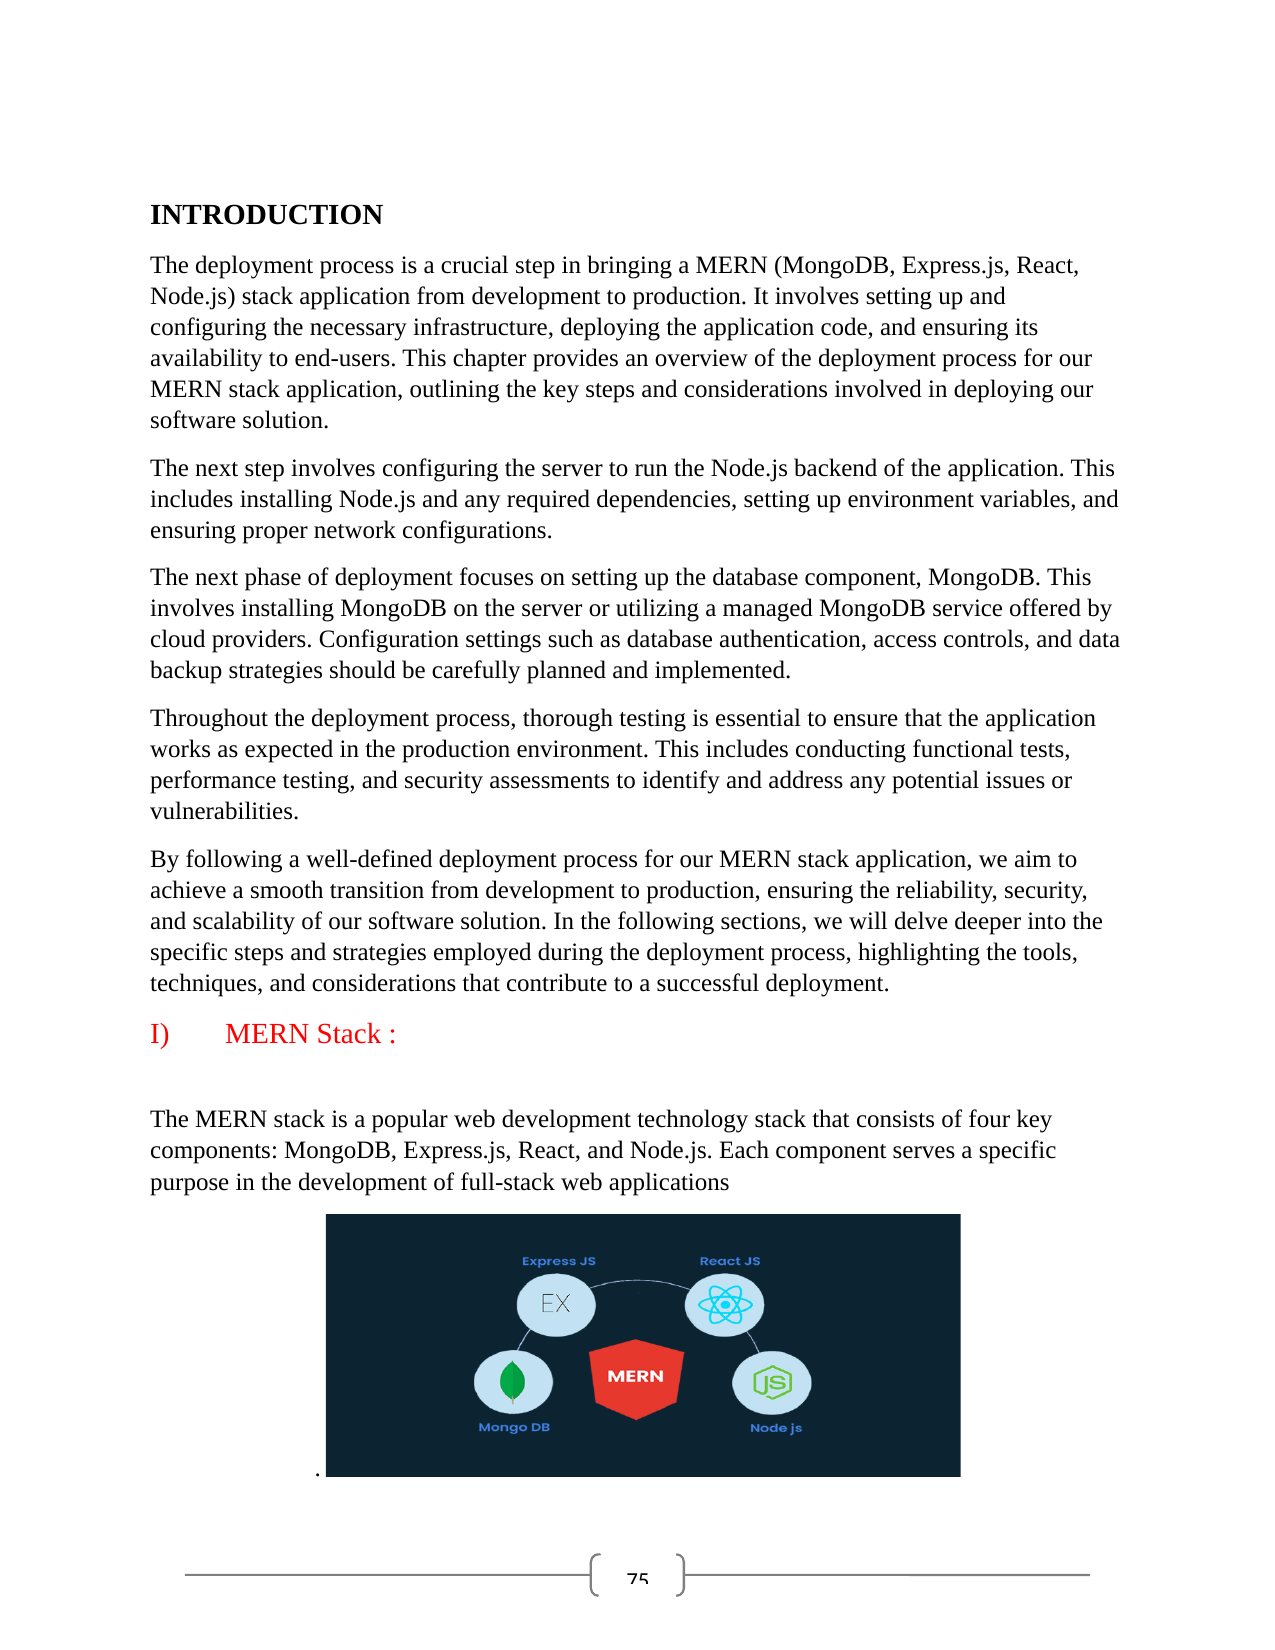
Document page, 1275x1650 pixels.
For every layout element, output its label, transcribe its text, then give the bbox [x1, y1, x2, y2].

picture [325, 1214, 961, 1477]
text The next step involves configuring the server to run the Node.js backend of the application. This includes installing Node.js and any required dependencies, setting up environment variables, and ensuring proper network configurations. [150, 453, 1125, 543]
text By following a well-defined deployment process for our MERN stack application, we aim to achieve a smooth transition from development to production, ensuring the reliability, security, and scalability of our software solution. In the following sections, we will delve deeper into the specific steps and strategies employed during the deployment process, highlighting the tools, techniques, and considerations that contribute to a successful deployment. [150, 844, 1125, 997]
list MERN Stack : [150, 1016, 1125, 1049]
text The deployment process is a crucial step in bringing a MERN (MongoDB, Express.js, React, Node.js) stack application from development to production. It involves setting up and configuring the necessary infrastructure, deploying the application code, and ensuring its availability to end-users. This chapter provides an overview of the deployment process for our MERN stack application, outlining the key steps and considerations involved in deploying our software solution. [150, 250, 1125, 434]
text INTRODUCTION [150, 197, 1125, 230]
text The next phase of deployment focuses on setting up the database component, MongoDB. This involves installing MongoDB on the server or utilizing a managed MongoDB service offered by cloud providers. Configuration settings such as database authentication, access controls, and data backup strategies should be carefully planned and implemented. [150, 562, 1125, 684]
text The MERN stack is a popular web development technology stack that consists of four key components: MongoDB, Express.js, React, and Node.js. Each component serves a specific purpose in the development of full-stack web applications [150, 1069, 1125, 1195]
text Throughout the deployment process, thorough testing is essential to ensure that the application works as expected in the production environment. This includes conducting functional tests, performance testing, and security assessments to identify and address any potential issues or vulnerabilities. [150, 703, 1125, 825]
